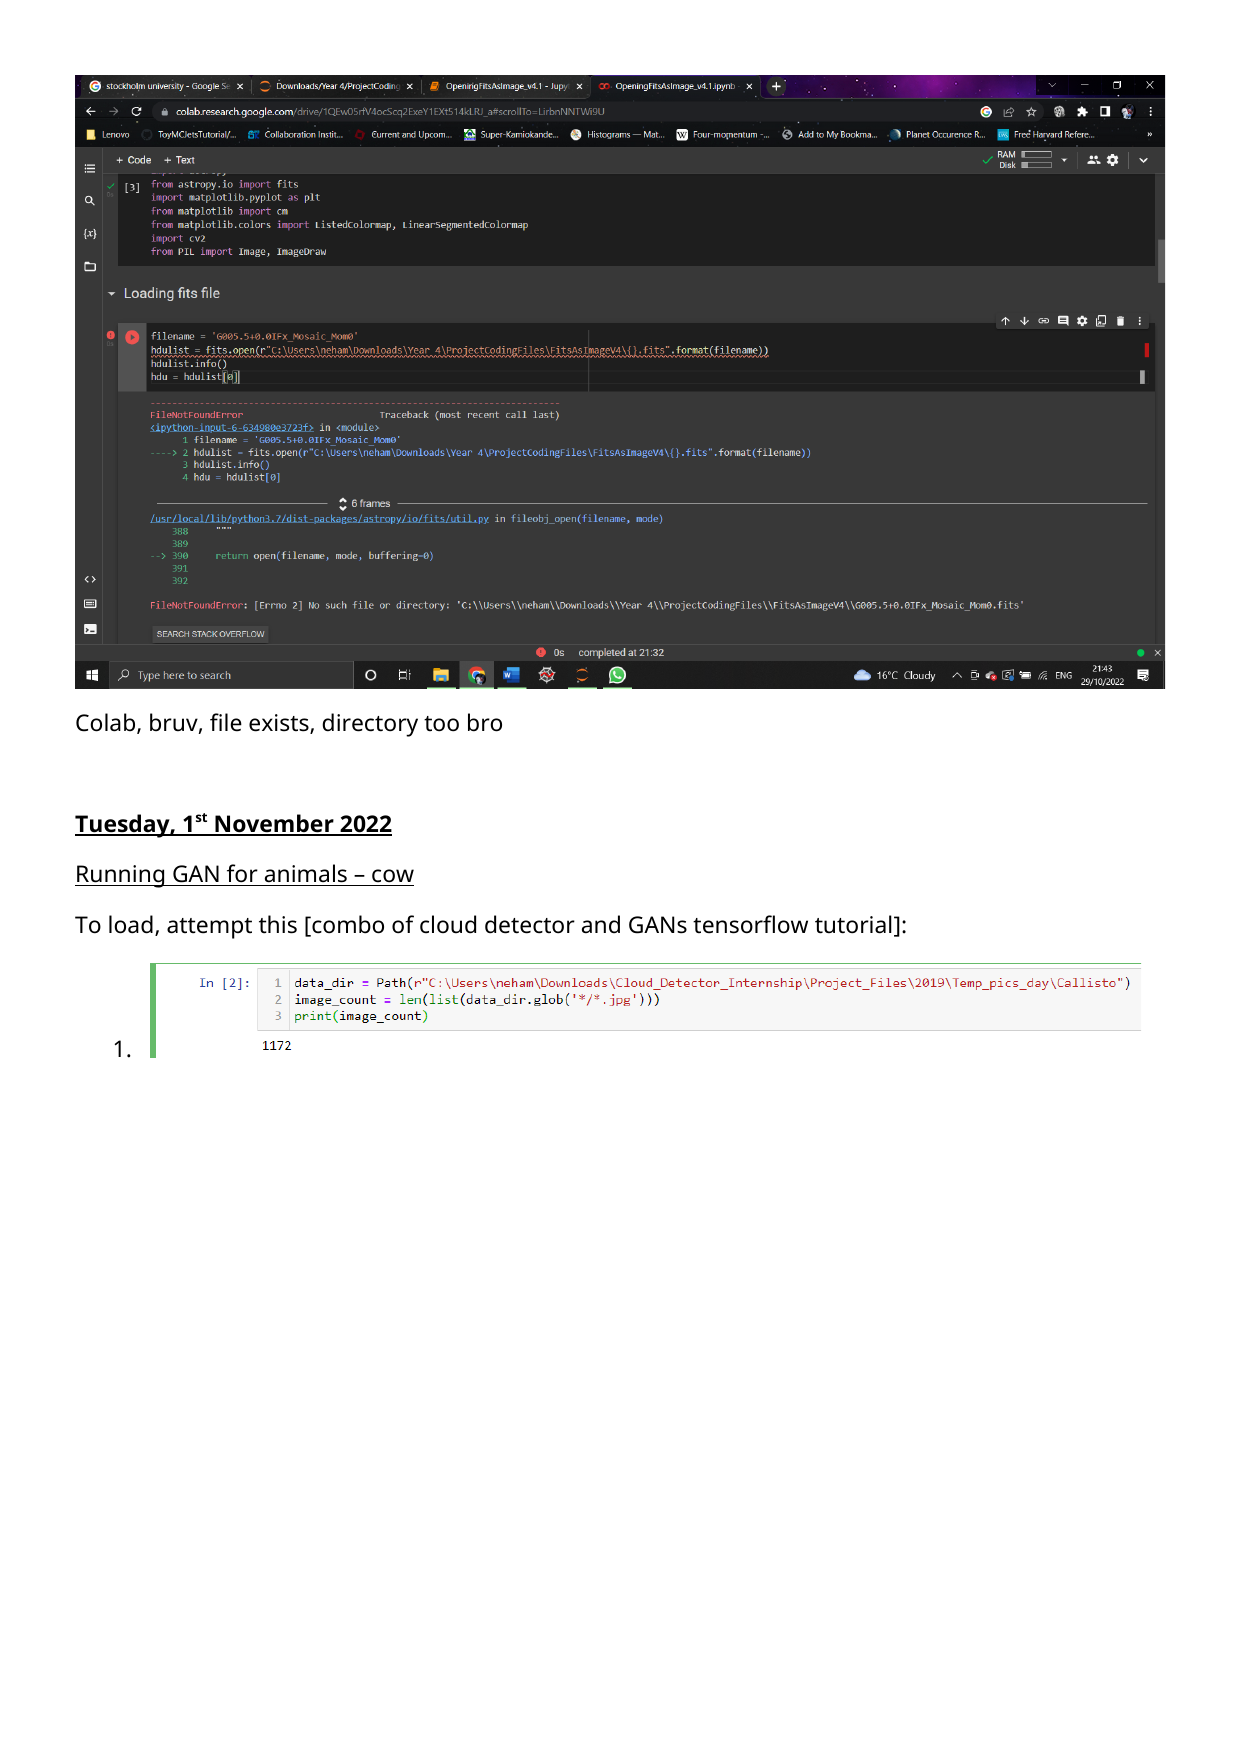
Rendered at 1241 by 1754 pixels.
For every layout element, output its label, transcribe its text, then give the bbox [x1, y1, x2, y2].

text To load, attempt this [combo of cloud detector and GANs tensorflow tutorial]: [75, 909, 1165, 940]
picture [75, 75, 1166, 689]
picture [150, 959, 1142, 1058]
text Tuesday, 1st November 2022 [75, 808, 1165, 839]
text Colab, bruv, file exists, directory too bro [75, 707, 1165, 738]
text Running GAN for animals – cow [75, 858, 1165, 889]
